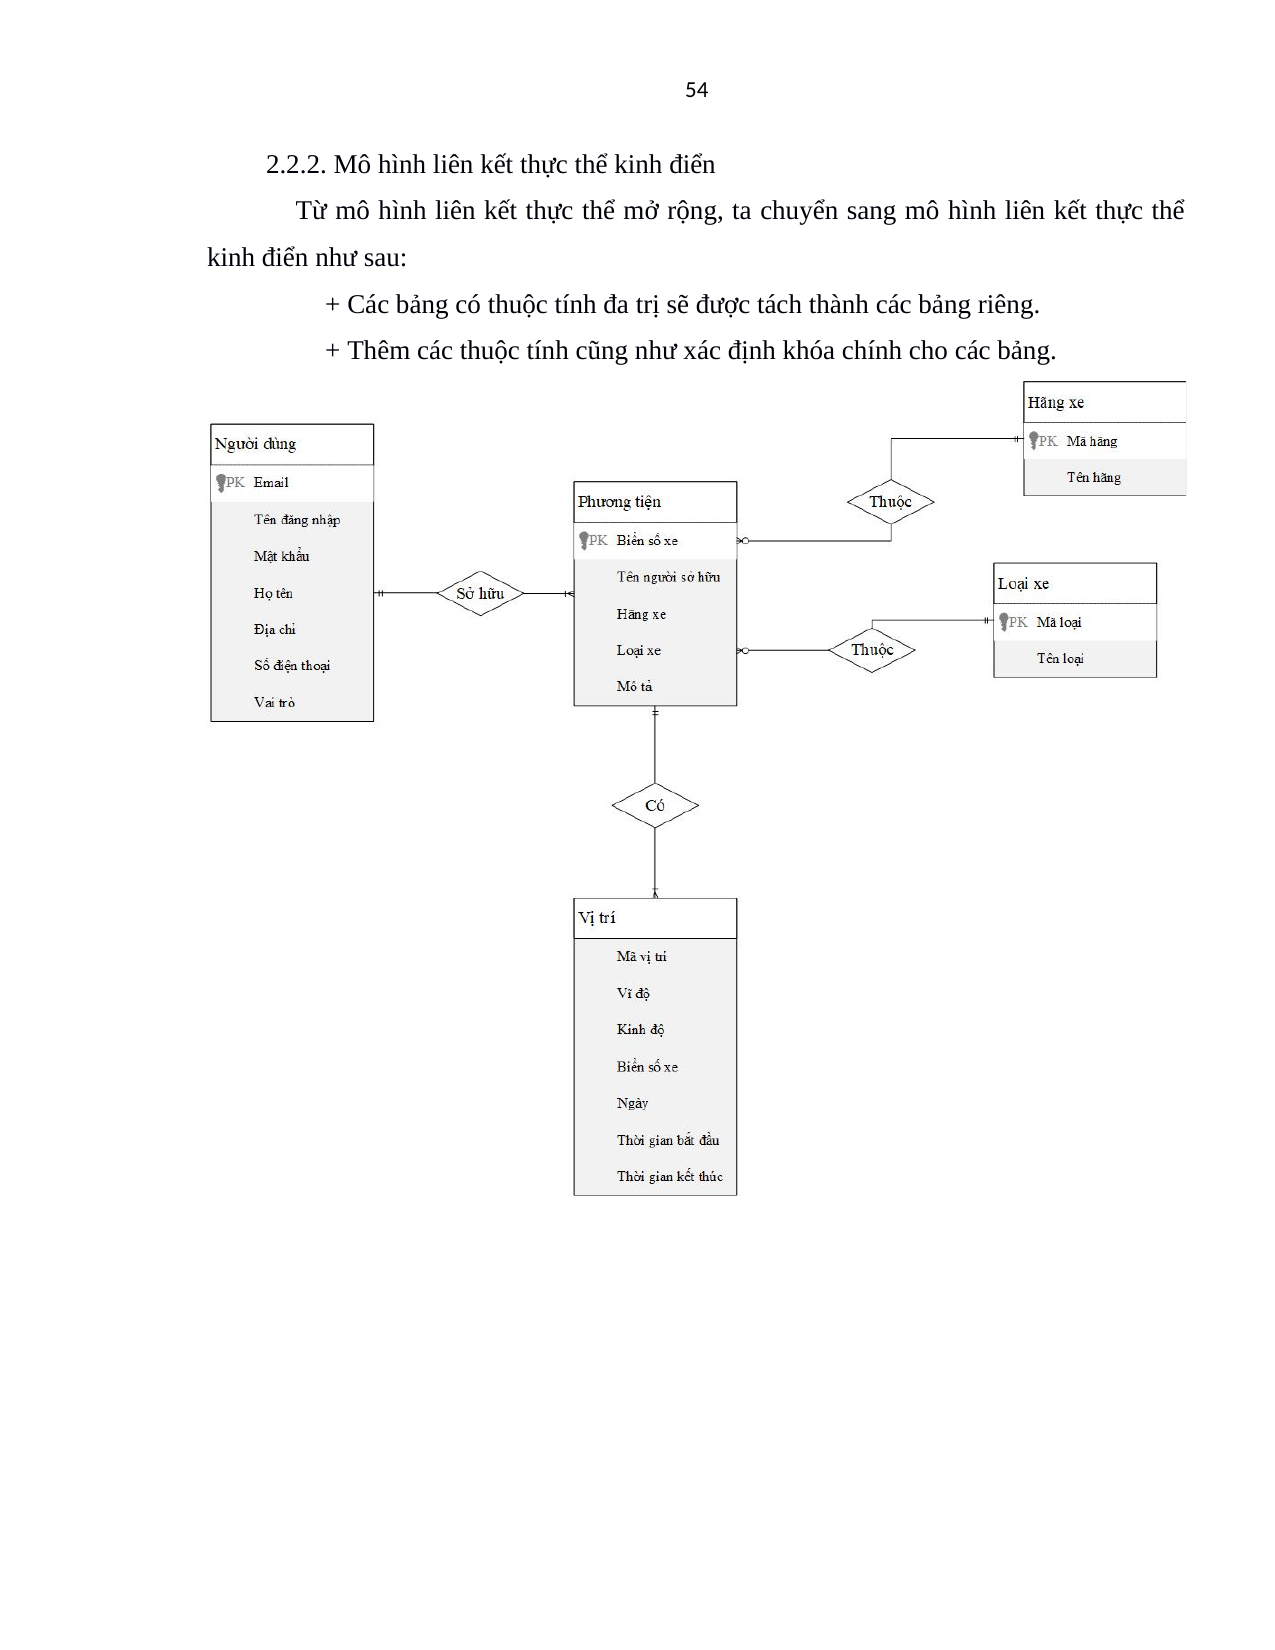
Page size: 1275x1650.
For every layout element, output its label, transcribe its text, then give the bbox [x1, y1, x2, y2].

text 2.2.2. Mô hình liên kết thực thể kinh điển [207, 148, 1186, 179]
picture [206, 381, 1187, 1196]
text + Thêm các thuộc tính cũng như xác định khóa chính cho các bảng. [207, 334, 1186, 366]
text + Các bảng có thuộc tính đa trị sẽ được tách thành các bảng riêng. [207, 288, 1186, 319]
text Từ mô hình liên kết thực thể mở rộng, ta chuyển sang mô hình liên kết thực thể kinh điển như sau: [207, 194, 1186, 272]
